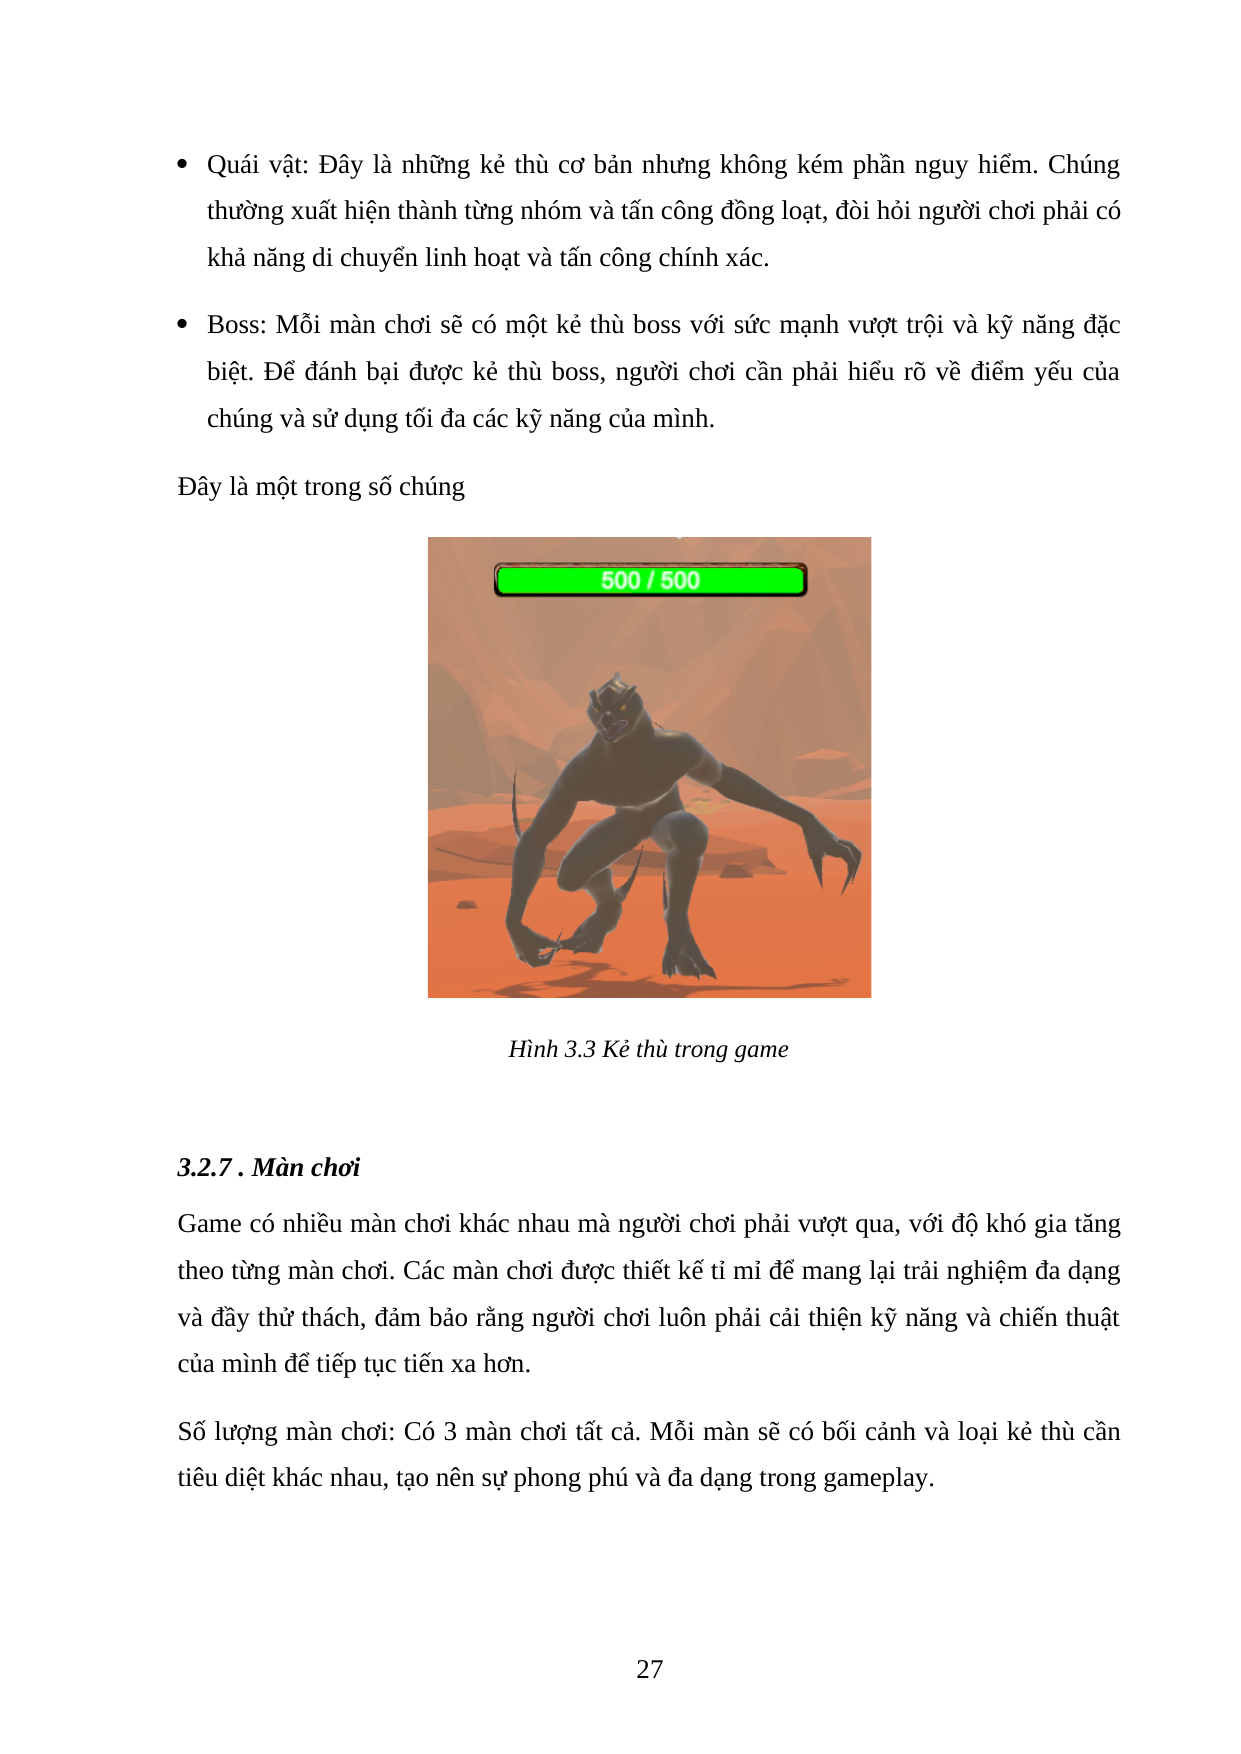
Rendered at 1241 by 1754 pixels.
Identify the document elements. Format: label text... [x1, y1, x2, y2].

picture [427, 537, 872, 998]
subtitle . Màn chơi [177, 1151, 1122, 1182]
text Đây là một trong số chúng [177, 469, 1122, 501]
text Game có nhiều màn chơi khác nhau mà người chơi phải vượt qua, với độ khó gia tăng theo từng màn chơi. Các màn chơi được thiết kế tỉ mỉ để mang lại trải nghiệm đa dạng và đầy thử thách, đảm bảo rằng người chơi luôn phải cải thiện kỹ năng và chiến thuật của mình để tiếp tục tiến xa hơn. [177, 1207, 1122, 1378]
text Quái vật: Đây là những kẻ thù cơ bản nhưng không kém phần nguy hiểm. Chúng thường xuất hiện thành từng nhóm và tấn công đồng loạt, đòi hỏi người chơi phải có khả năng di chuyển linh hoạt và tấn công chính xác. [177, 148, 1122, 272]
text Hình 3.3 Kẻ thù trong game [177, 1034, 1122, 1063]
text Số lượng màn chơi: Có 3 màn chơi tất cả. Mỗi màn sẽ có bối cảnh và loại kẻ thù cần tiêu diệt khác nhau, tạo nên sự phong phú và đa dạng trong gameplay. [177, 1415, 1122, 1493]
text Boss: Mỗi màn chơi sẽ có một kẻ thù boss với sức mạnh vượt trội và kỹ năng đặc biệt. Để đánh bại được kẻ thù boss, người chơi cần phải hiểu rõ về điểm yếu của chúng và sử dụng tối đa các kỹ năng của mình. [177, 309, 1122, 433]
